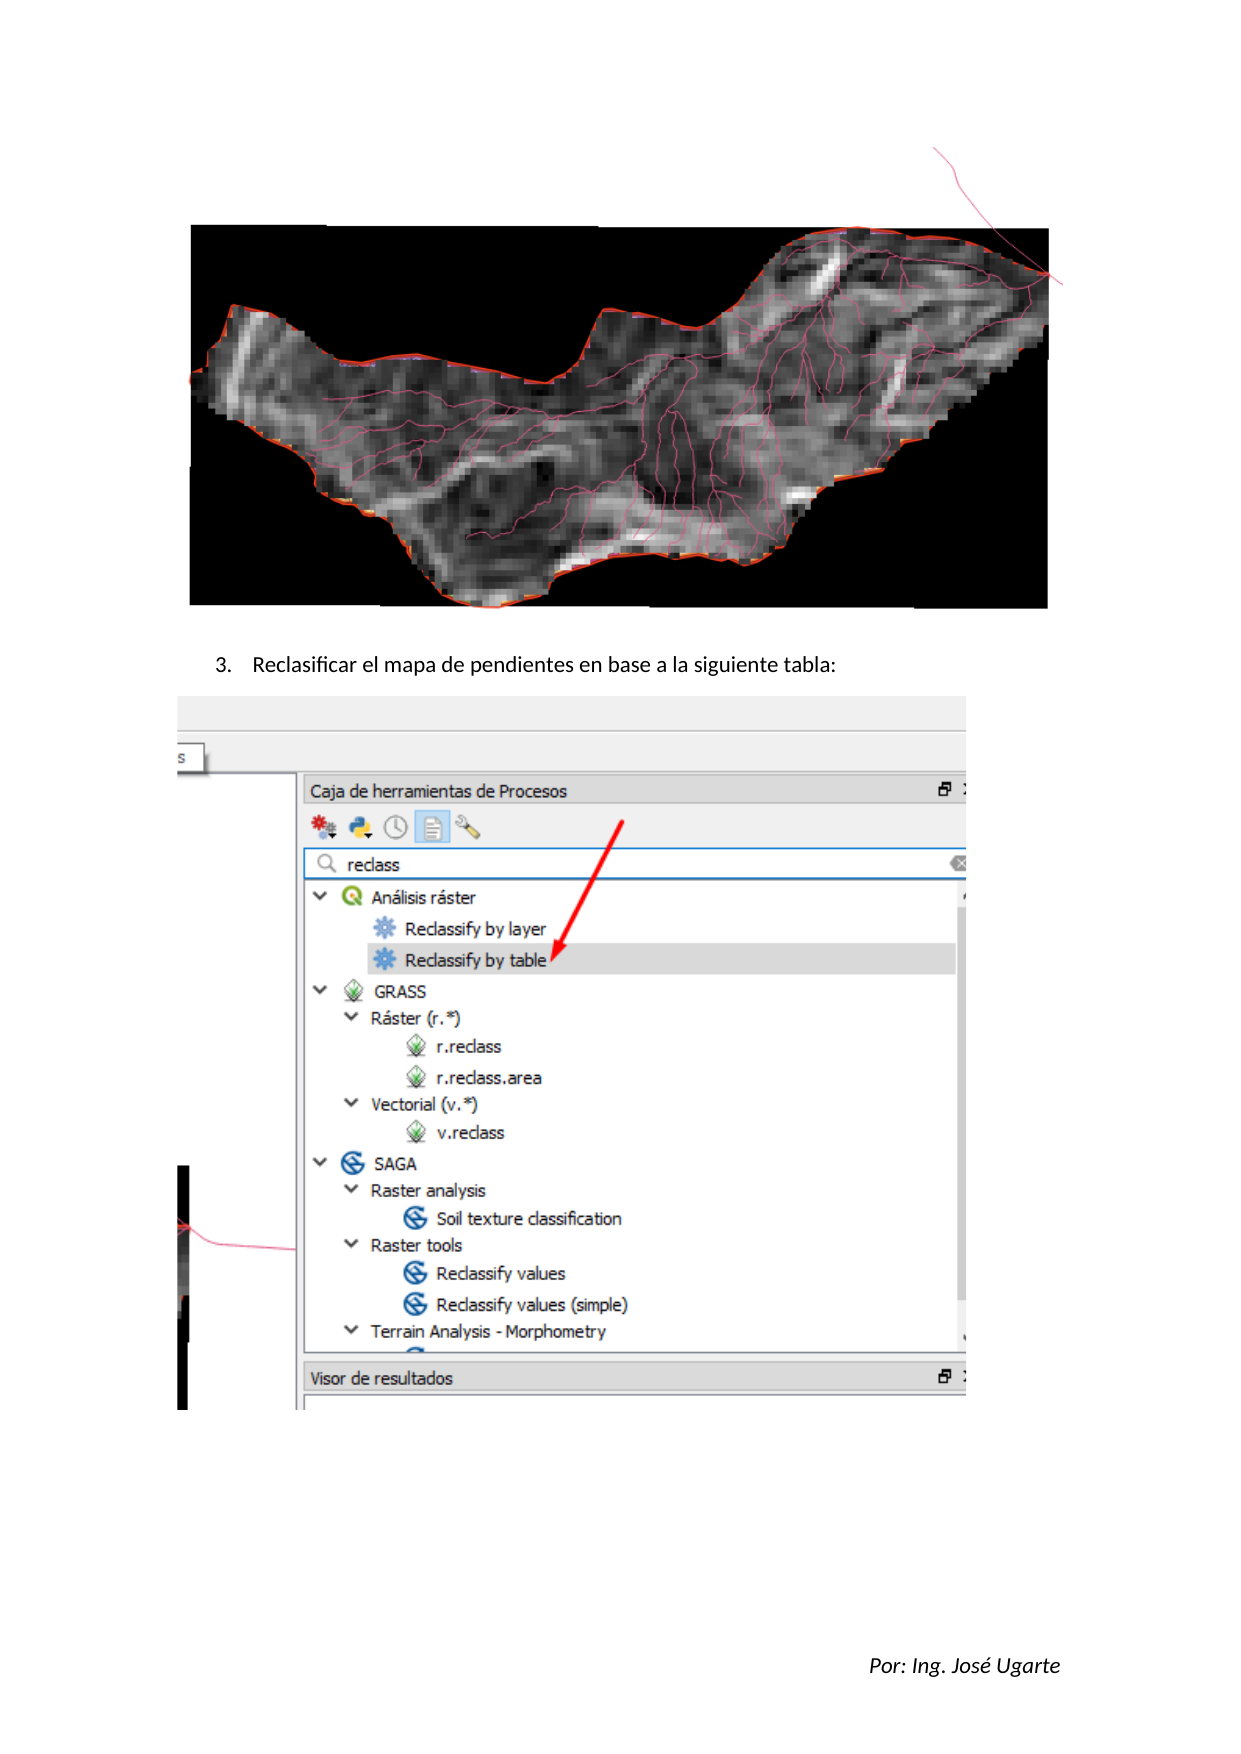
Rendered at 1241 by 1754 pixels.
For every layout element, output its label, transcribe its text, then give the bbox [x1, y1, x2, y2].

list Reclasificar el mapa de pendientes en base a la siguiente tabla: [215, 650, 1063, 678]
picture [177, 147, 1063, 632]
picture [177, 696, 967, 1410]
